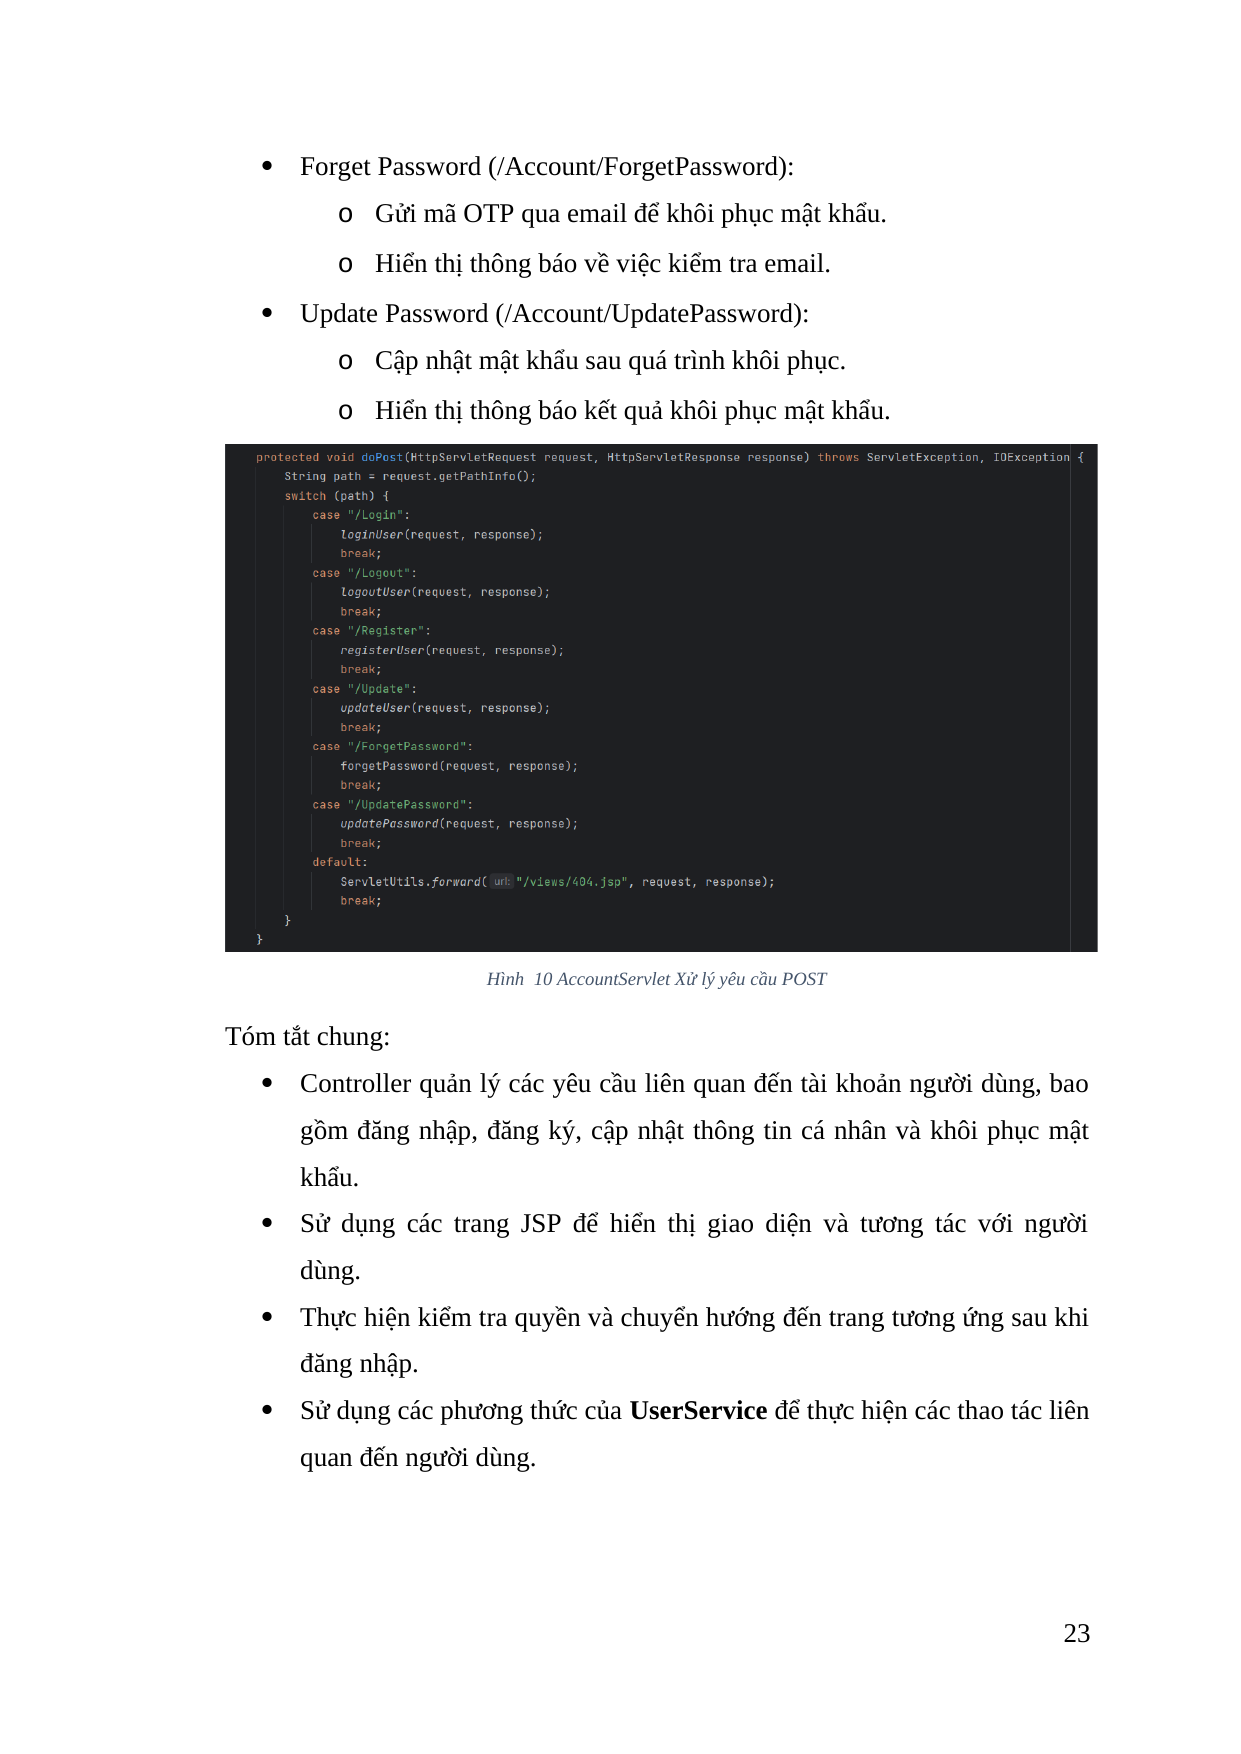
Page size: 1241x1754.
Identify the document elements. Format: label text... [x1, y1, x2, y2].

text Tóm tắt chung: [150, 1021, 1090, 1052]
list Cập nhật mật khẩu sau quá trình khôi phục. [337, 344, 1090, 377]
list Hiển thị thông báo về việc kiểm tra email. [337, 247, 1090, 280]
list Gửi mã OTP qua email để khôi phục mật khẩu. [337, 197, 1090, 230]
text Hình 10 AccountServlet Xử lý yêu cầu POST [150, 967, 1090, 989]
list Thực hiện kiểm tra quyền và chuyển hướng đến trang tương ứng sau khi đăng nhập. [262, 1301, 1090, 1379]
picture [225, 444, 1098, 952]
list Update Password (/Account/UpdatePassword): [262, 297, 1090, 328]
list Controller quản lý các yêu cầu liên quan đến tài khoản người dùng, bao gồm đăng nhập, đăng ký, cập nhật thông tin cá nhân và khôi phục mật khẩu. [262, 1067, 1090, 1192]
list Sử dụng các trang JSP để hiển thị giao diện và tương tác với người dùng. [262, 1207, 1090, 1285]
list Hiển thị thông báo kết quả khôi phục mật khẩu. [337, 394, 1090, 427]
list Forget Password (/Account/ForgetPassword): [262, 150, 1090, 181]
list Sử dụng các phương thức của UserService để thực hiện các thao tác liên quan đến người dùng. [262, 1394, 1090, 1472]
